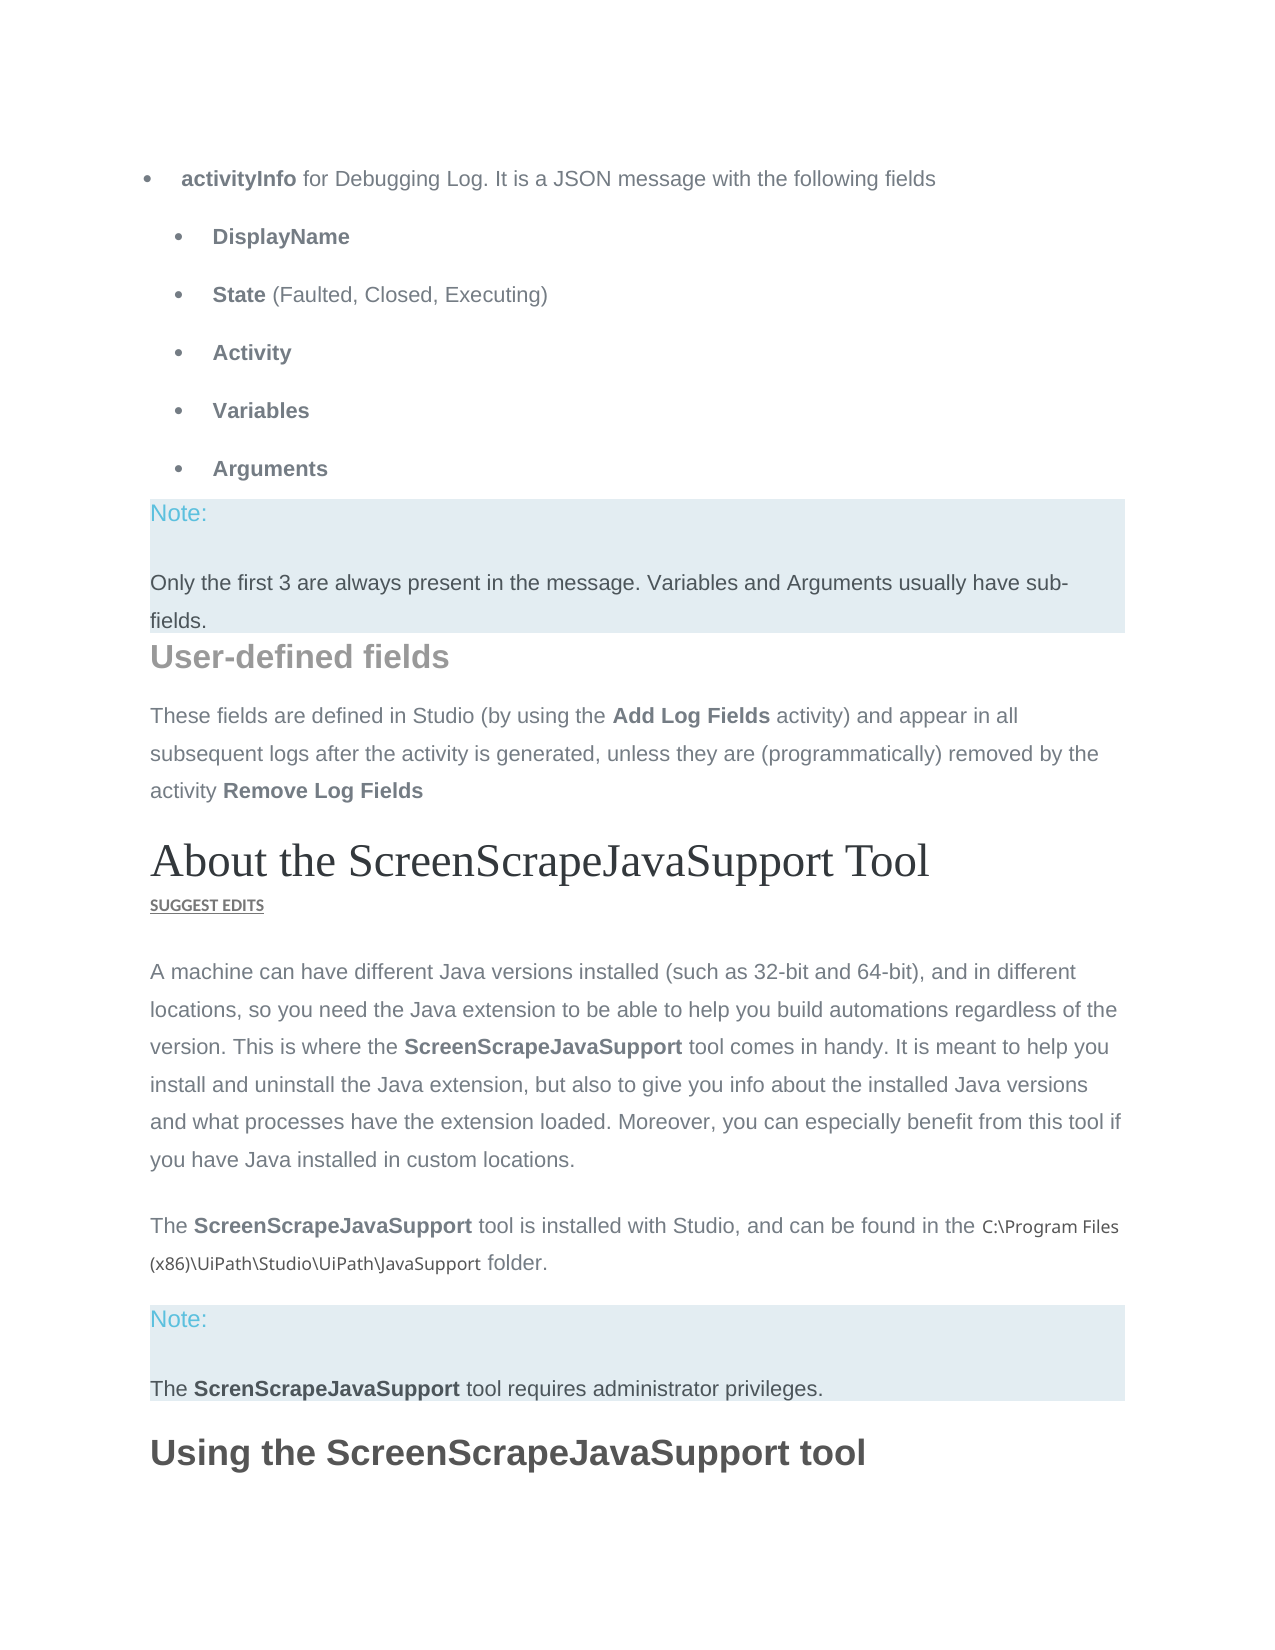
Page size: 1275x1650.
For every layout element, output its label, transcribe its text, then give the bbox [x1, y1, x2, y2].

text Only the first 3 are always present in the message. Variables and Arguments usually have sub-fields. [150, 558, 1125, 633]
list Activity [175, 324, 1125, 365]
text These fields are defined in Studio (by using the Add Log Fields activity) and appear in all subsequent logs after the activity is generated, unless they are (programmatically) removed by the activity Remove Log Fields [150, 691, 1125, 803]
subtitle Using the ScreenScrapeJavaSupport tool [150, 1431, 1125, 1473]
text The ScreenScrapeJavaSupport tool is installed with Studio, and can be found in the C:\Program Files (x86)\UiPath\Studio\UiPath\JavaSupport folder. [150, 1201, 1125, 1276]
list State (Faulted, Closed, Executing) [175, 266, 1125, 307]
list Arguments [175, 441, 1125, 481]
list DisplayName [175, 208, 1125, 249]
text A machine can have different Java versions installed (such as 32-bit and 64-bit), and in different locations, so you need the Java extension to be able to help you build automations regardless of the version. This is where the ScreenScrapeJavaSupport tool comes in handy. It is meant to help you install and uninstall the Java extension, but also to give you info about the installed Java versions and what processes have the extension loaded. Moreover, you can especially benefit from this tool if you have Java installed in custom locations. [150, 947, 1125, 1172]
text The ScrenScrapeJavaSupport tool requires administrator privileges. [150, 1364, 1125, 1401]
subtitle About the ScreenScrapeJavaSupport Tool [150, 832, 1125, 886]
list activityInfo for Debugging Log. It is a JSON message with the following fields [144, 150, 1125, 191]
list Variables [175, 382, 1125, 423]
subtitle User-defined fields [150, 637, 1125, 675]
text SUGGEST EDITS [150, 894, 1125, 916]
subtitle Note: [150, 1305, 1125, 1333]
subtitle Note: [150, 499, 1125, 526]
